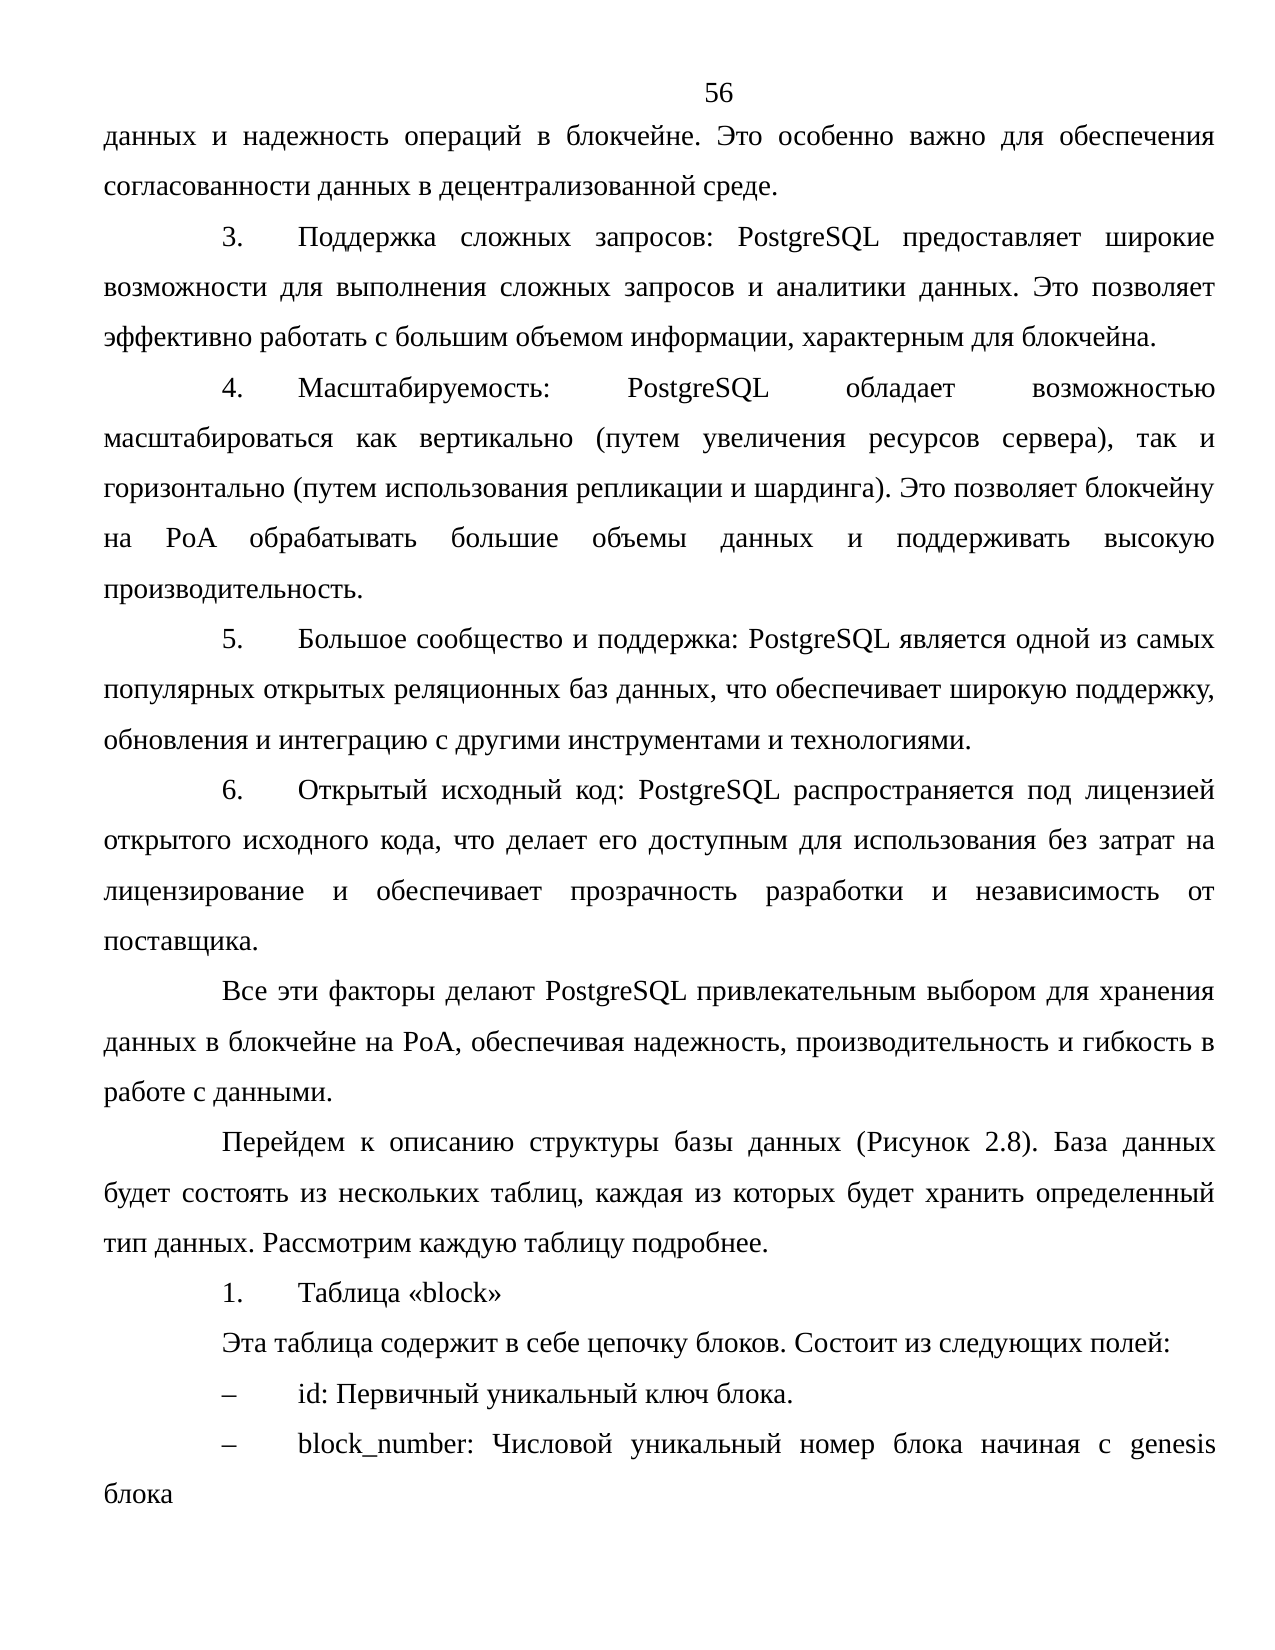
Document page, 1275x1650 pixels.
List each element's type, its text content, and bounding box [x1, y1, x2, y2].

list block_number: Числовой уникальный номер блока начиная с genesis блока [103, 1426, 1216, 1510]
list Таблица «block» [103, 1275, 1216, 1309]
list Поддержка сложных запросов: PostgreSQL предоставляет широкие возможности для выполнения сложных запросов и аналитики данных. Это позволяет эффективно работать с большим объемом информации, характерным для блокчейна. [103, 219, 1216, 353]
list id: Первичный уникальный ключ блока. [103, 1376, 1216, 1409]
list Большое сообщество и поддержка: PostgreSQL является одной из самых популярных открытых реляционных баз данных, что обеспечивает широкую поддержку, обновления и интеграцию с другими инструментами и технологиями. [103, 621, 1216, 755]
text Все эти факторы делают PostgreSQL привлекательным выбором для хранения данных в блокчейне на PoA, обеспечивая надежность, производительность и гибкость в работе с данными. [103, 973, 1216, 1108]
list Эта таблица содержит в себе цепочку блоков. Состоит из следующих полей: [103, 1326, 1216, 1359]
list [103, 118, 1216, 202]
list Масштабируемость: PostgreSQL обладает возможностью масштабироваться как вертикально (путем увеличения ресурсов сервера), так и горизонтально (путем использования репликации и шардинга). Это позволяет блокчейну на PoA обрабатывать большие объемы данных и поддерживать высокую производительность. [103, 370, 1216, 604]
list Открытый исходный код: PostgreSQL распространяется под лицензией открытого исходного кода, что делает его доступным для использования без затрат на лицензирование и обеспечивает прозрачность разработки и независимость от поставщика. [103, 772, 1216, 957]
